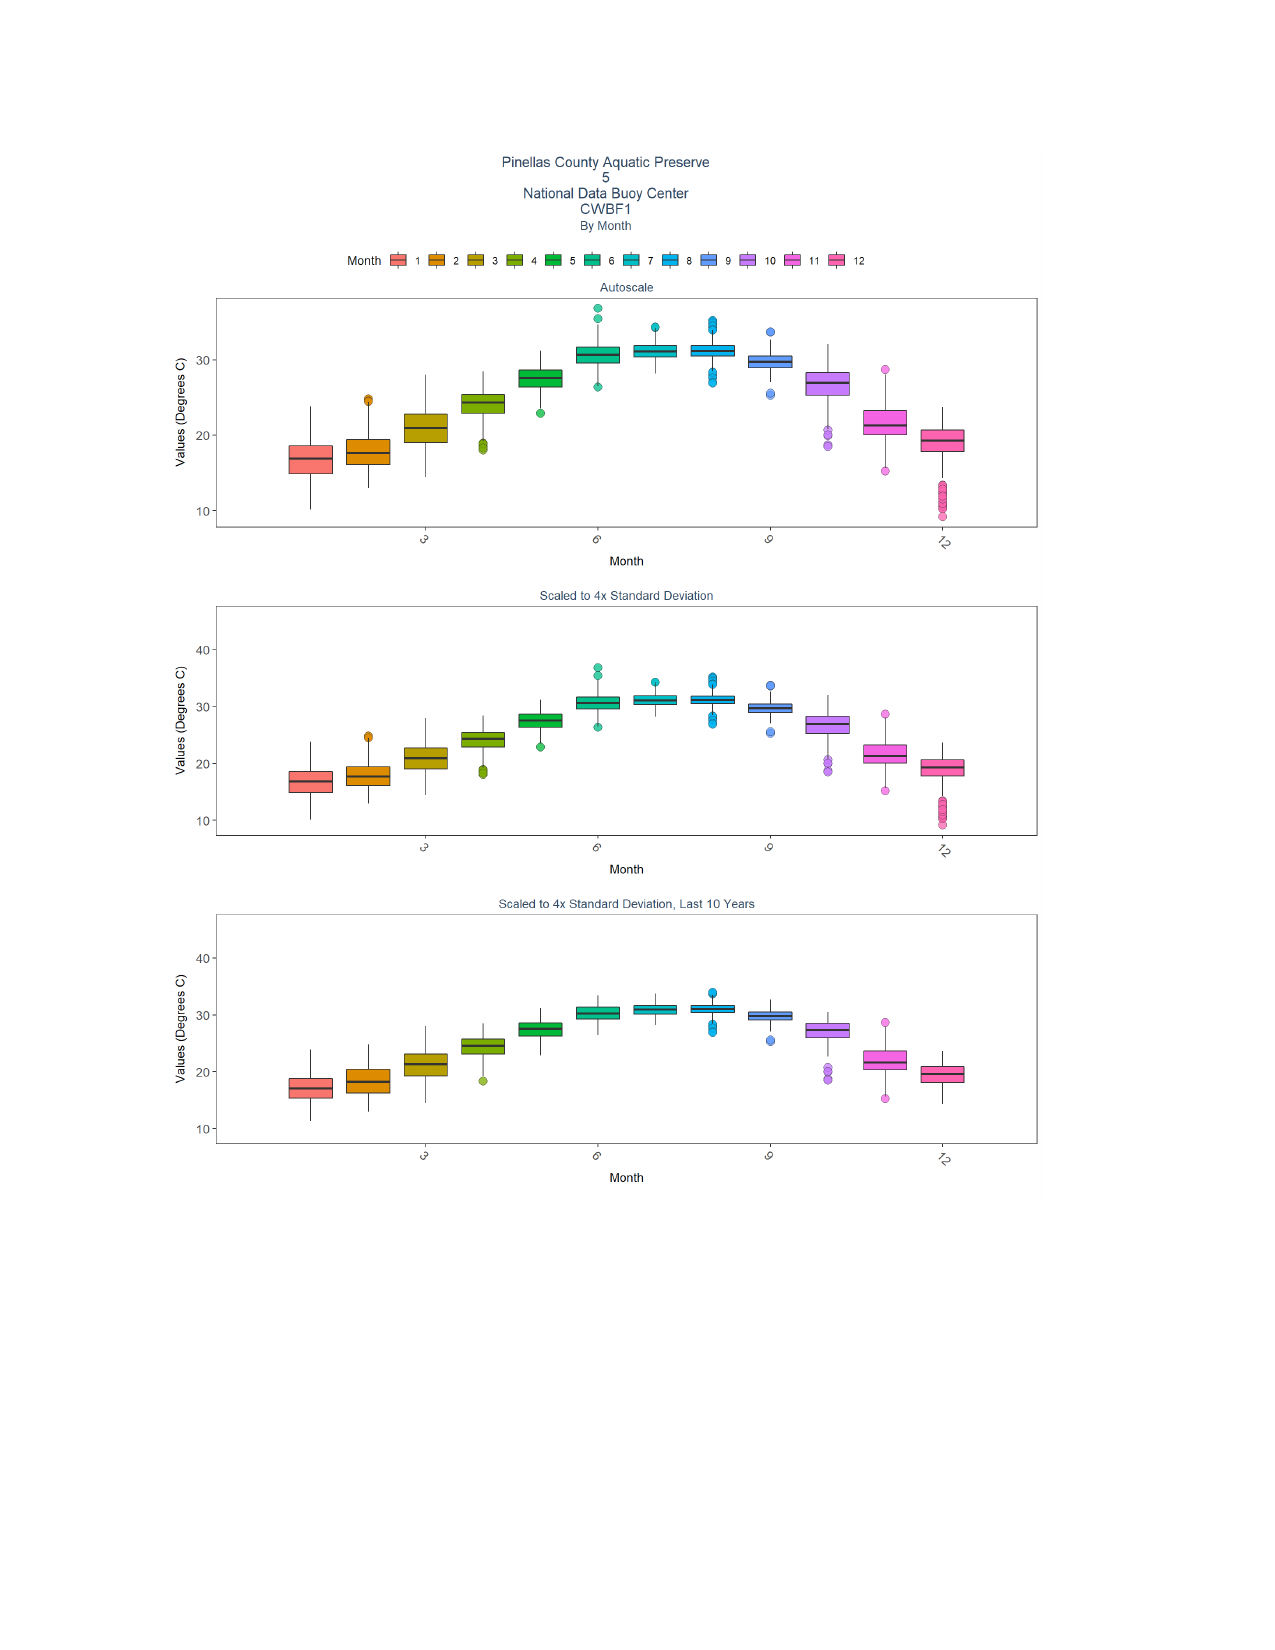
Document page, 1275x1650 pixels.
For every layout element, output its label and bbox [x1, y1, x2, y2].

picture [168, 150, 1044, 1200]
